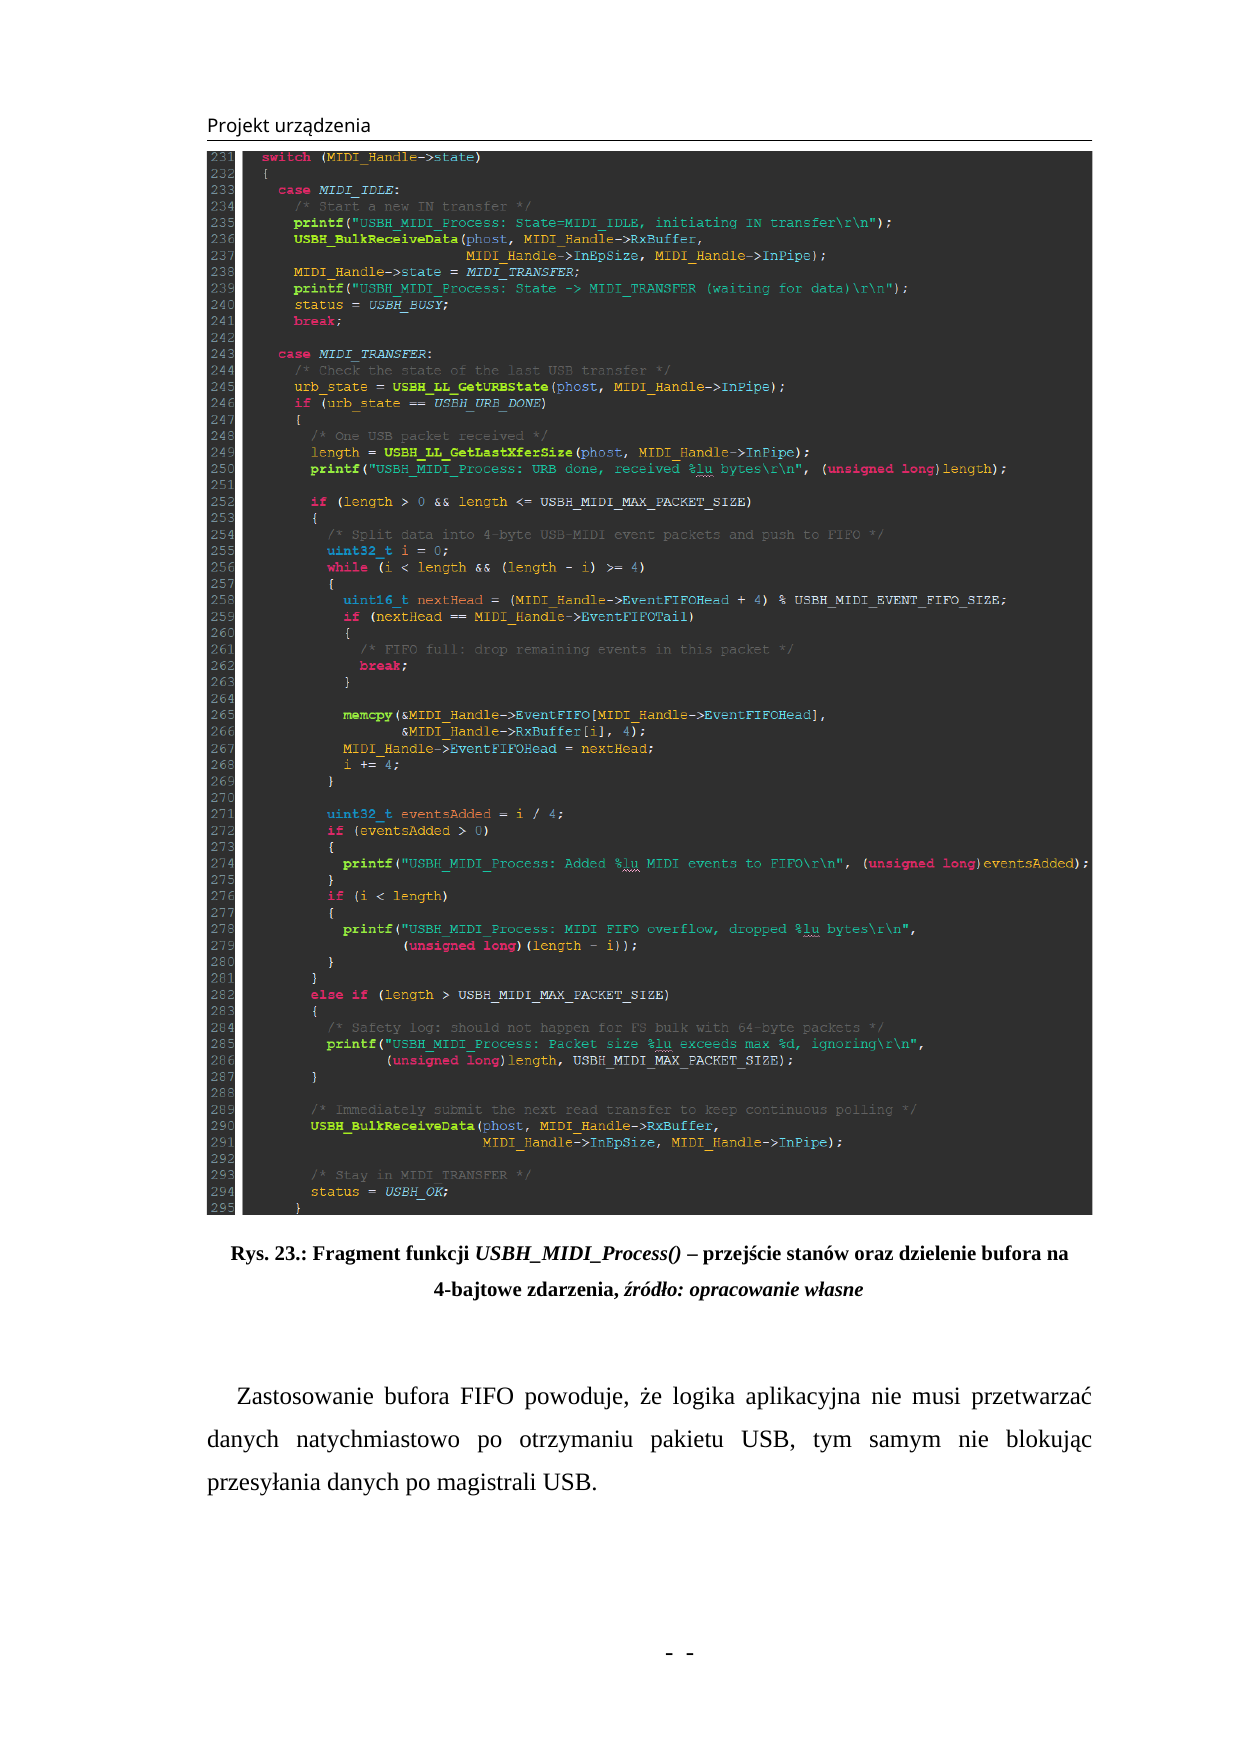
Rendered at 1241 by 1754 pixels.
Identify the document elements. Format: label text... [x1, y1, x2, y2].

text Zastosowanie bufora FIFO powoduje, że logika aplikacyjna nie musi przetwarzać danych natychmiastowo po otrzymaniu pakietu USB, tym samym nie blokując przesyłania danych po magistrali USB. [207, 1381, 1092, 1496]
picture [206, 151, 1093, 1215]
